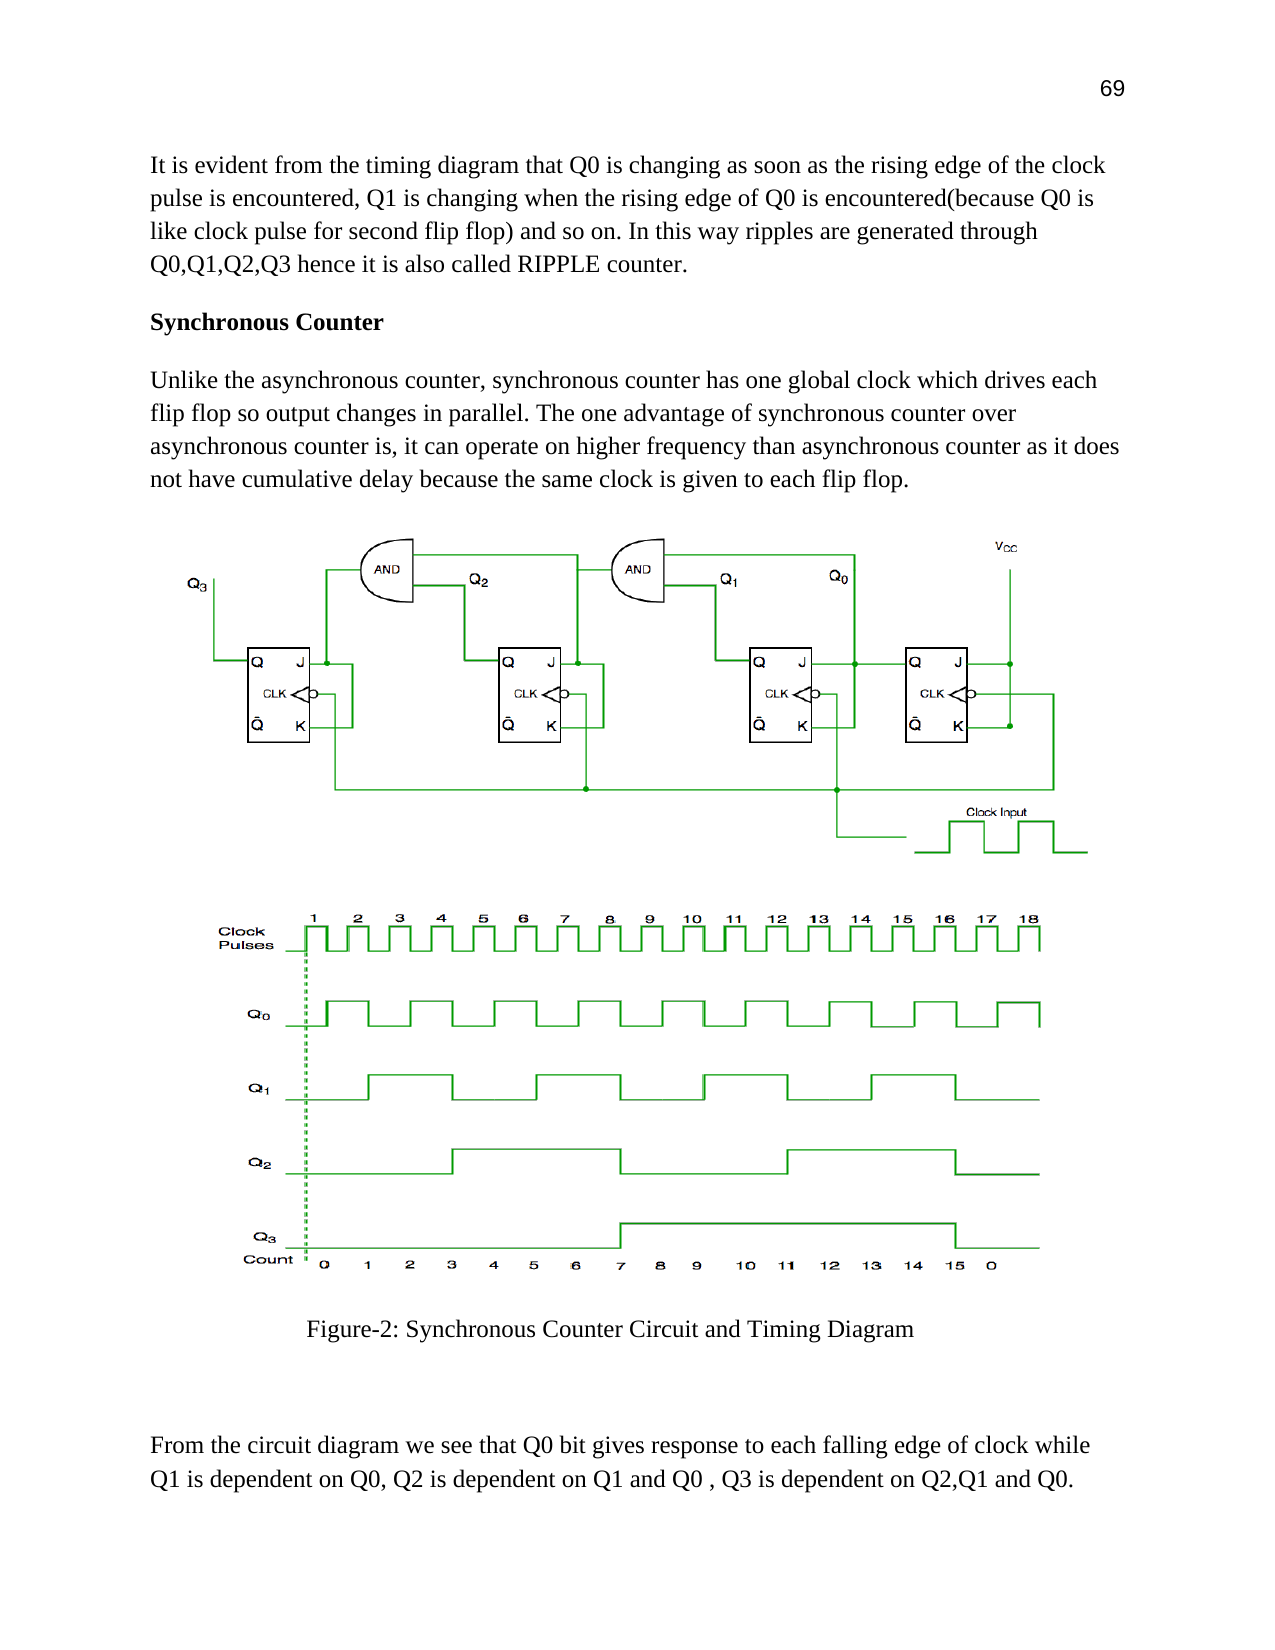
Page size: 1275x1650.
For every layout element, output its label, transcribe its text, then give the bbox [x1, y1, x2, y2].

text Synchronous Counter [150, 307, 1125, 336]
picture [168, 522, 1107, 870]
text It is evident from the timing diagram that Q0 is changing as soon as the rising edge of the clock pulse is encountered, Q1 is changing when the rising edge of Q0 is encountered(because Q0 is like clock pulse for second flip flop) and so on. In this way ripples are generated through Q0,Q1,Q2,Q3 hence it is also called RIPPLE counter. [150, 150, 1125, 278]
picture [195, 898, 1080, 1286]
text Figure-2: Synchronous Counter Circuit and Timing Diagram [150, 1314, 1125, 1343]
text Unlike the asynchronous counter, synchronous counter has one global clock which drives each flip flop so output changes in parallel. The one advantage of synchronous counter over asynchronous counter is, it can operate on higher frequency than asynchronous counter as it does not have cumulative delay because the same clock is given to each flip flop. [150, 365, 1125, 493]
text From the circuit diagram we see that Q0 bit gives response to each falling edge of clock while Q1 is dependent on Q0, Q2 is dependent on Q1 and Q0 , Q3 is dependent on Q2,Q1 and Q0. [150, 1431, 1125, 1492]
